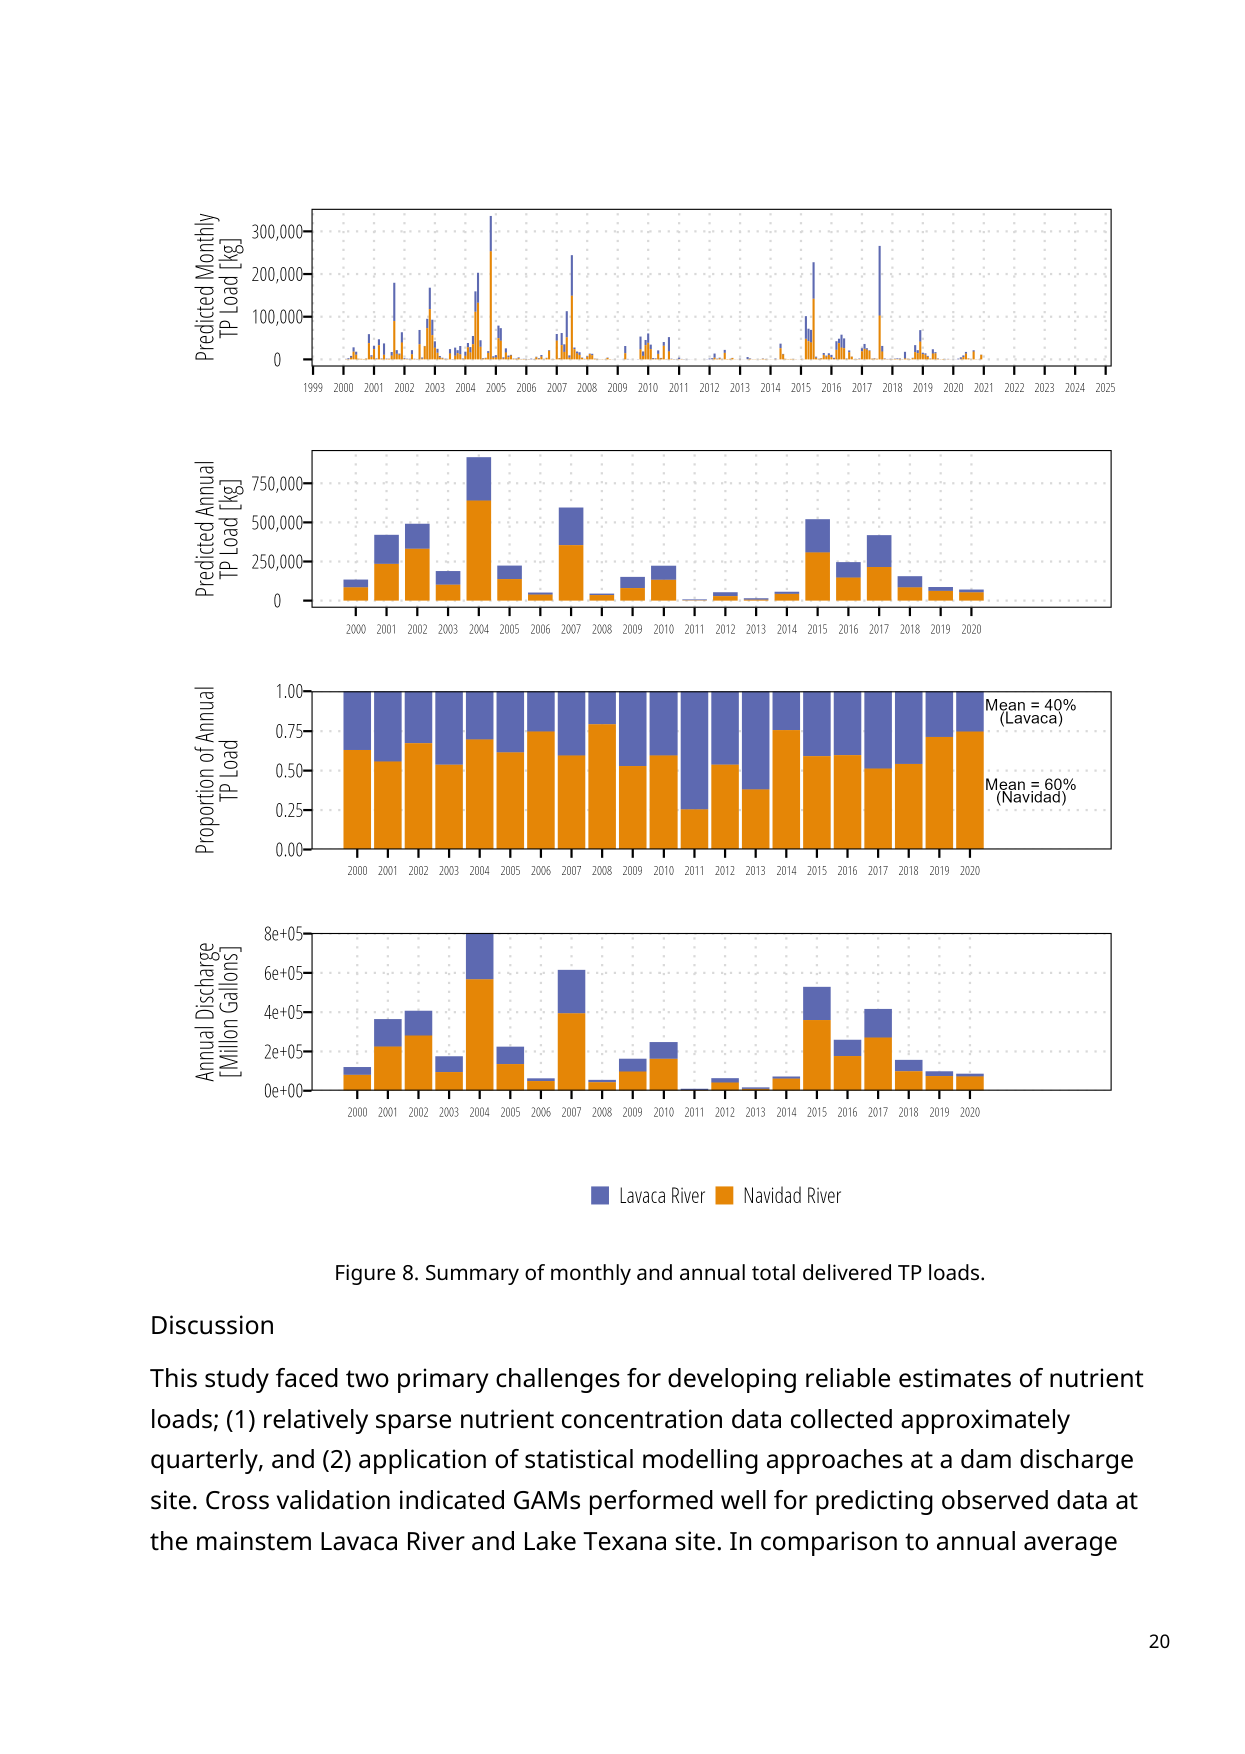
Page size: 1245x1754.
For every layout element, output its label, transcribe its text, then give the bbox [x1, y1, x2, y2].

text Figure . Summary of monthly and annual total delivered TP loads. [150, 1258, 1170, 1287]
subtitle Discussion [150, 1308, 1170, 1342]
picture [172, 187, 1148, 1238]
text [150, 1360, 1170, 1558]
